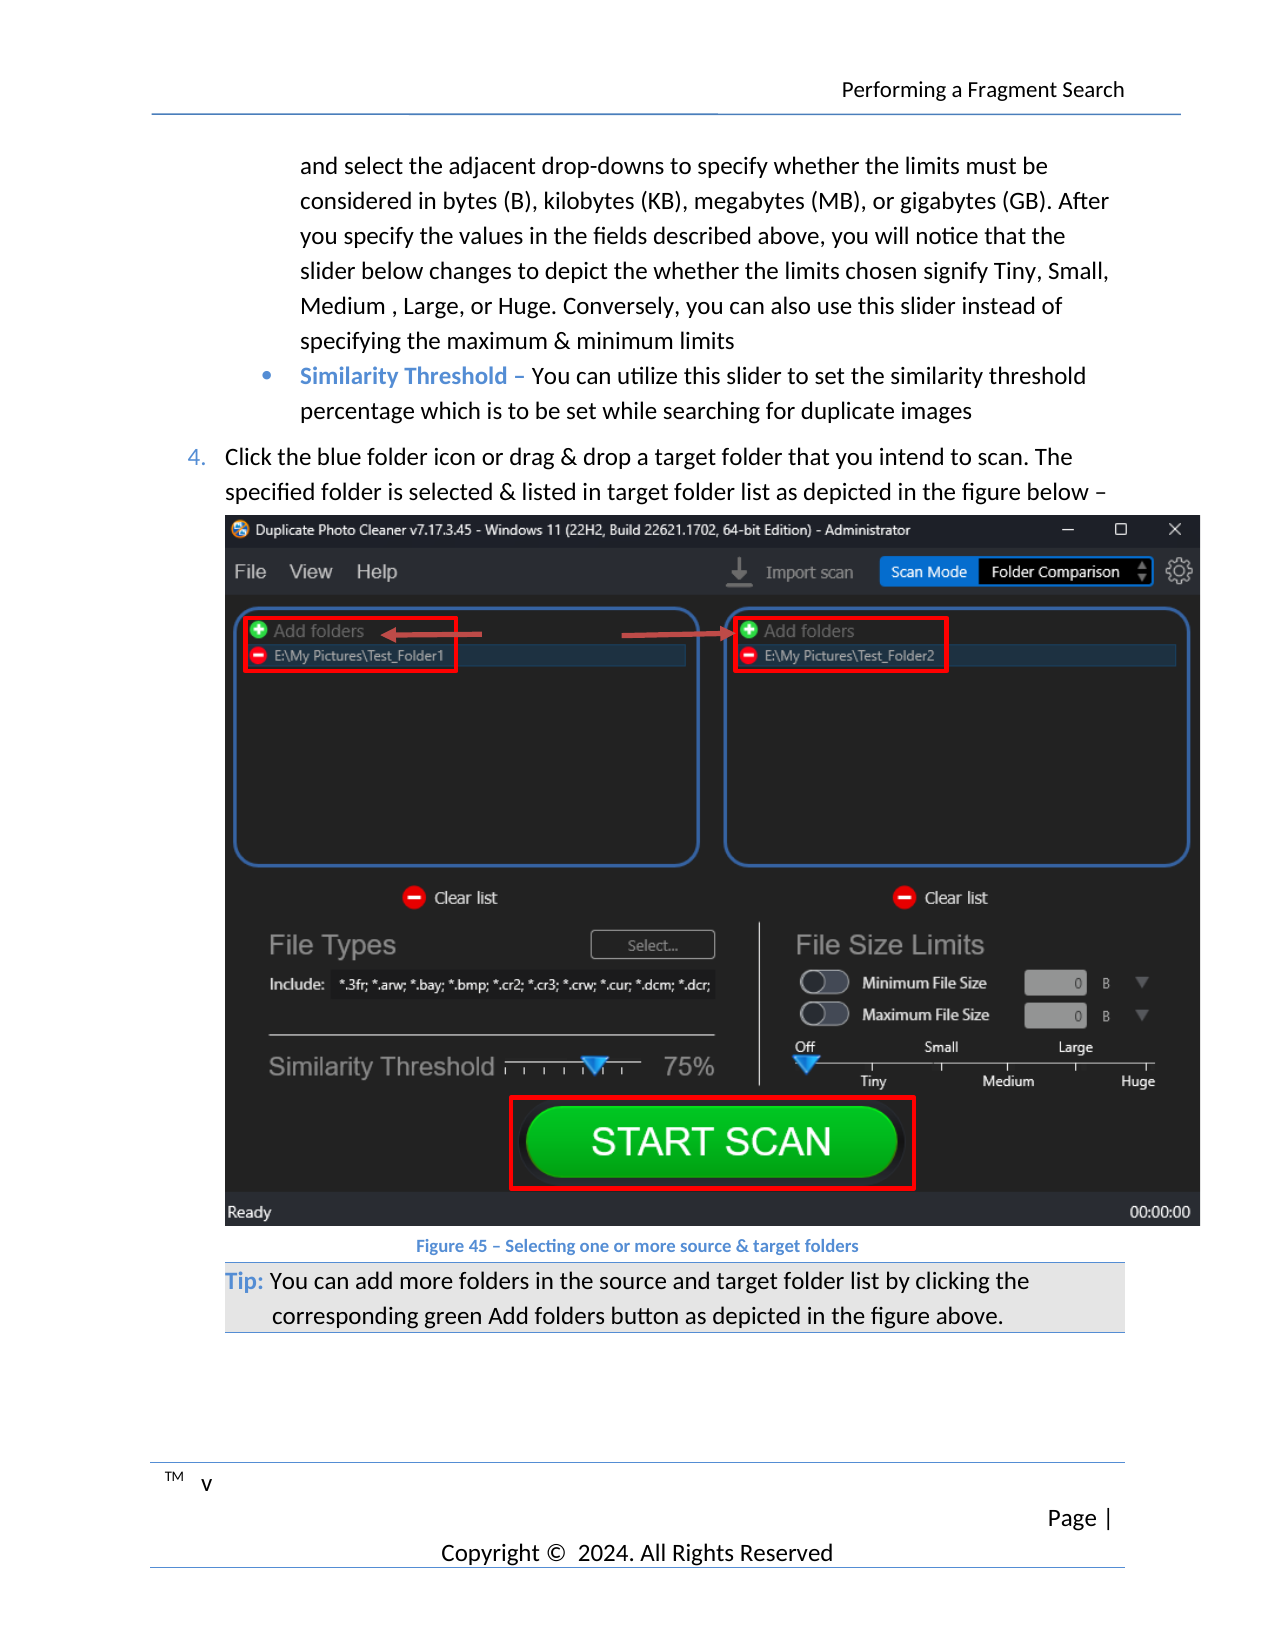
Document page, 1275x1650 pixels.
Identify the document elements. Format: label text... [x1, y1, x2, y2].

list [262, 150, 1125, 356]
text Tip: You can add more folders in the source and target folder list by clicking the corresponding green Add folders button as depicted in the figure above. [225, 1263, 1125, 1332]
list Click the blue folder icon or drag & drop a target folder that you intend to scan. The specified folder is selected & listed in target folder list as depicted in the figure below – [187, 441, 1125, 507]
picture [225, 515, 1200, 1226]
list Similarity Threshold – You can utilize this slider to set the similarity threshold percentage which is to be set while searching for duplicate images [262, 360, 1125, 426]
text Figure 45 – Selecting one or more source & target folders [150, 1235, 1125, 1258]
